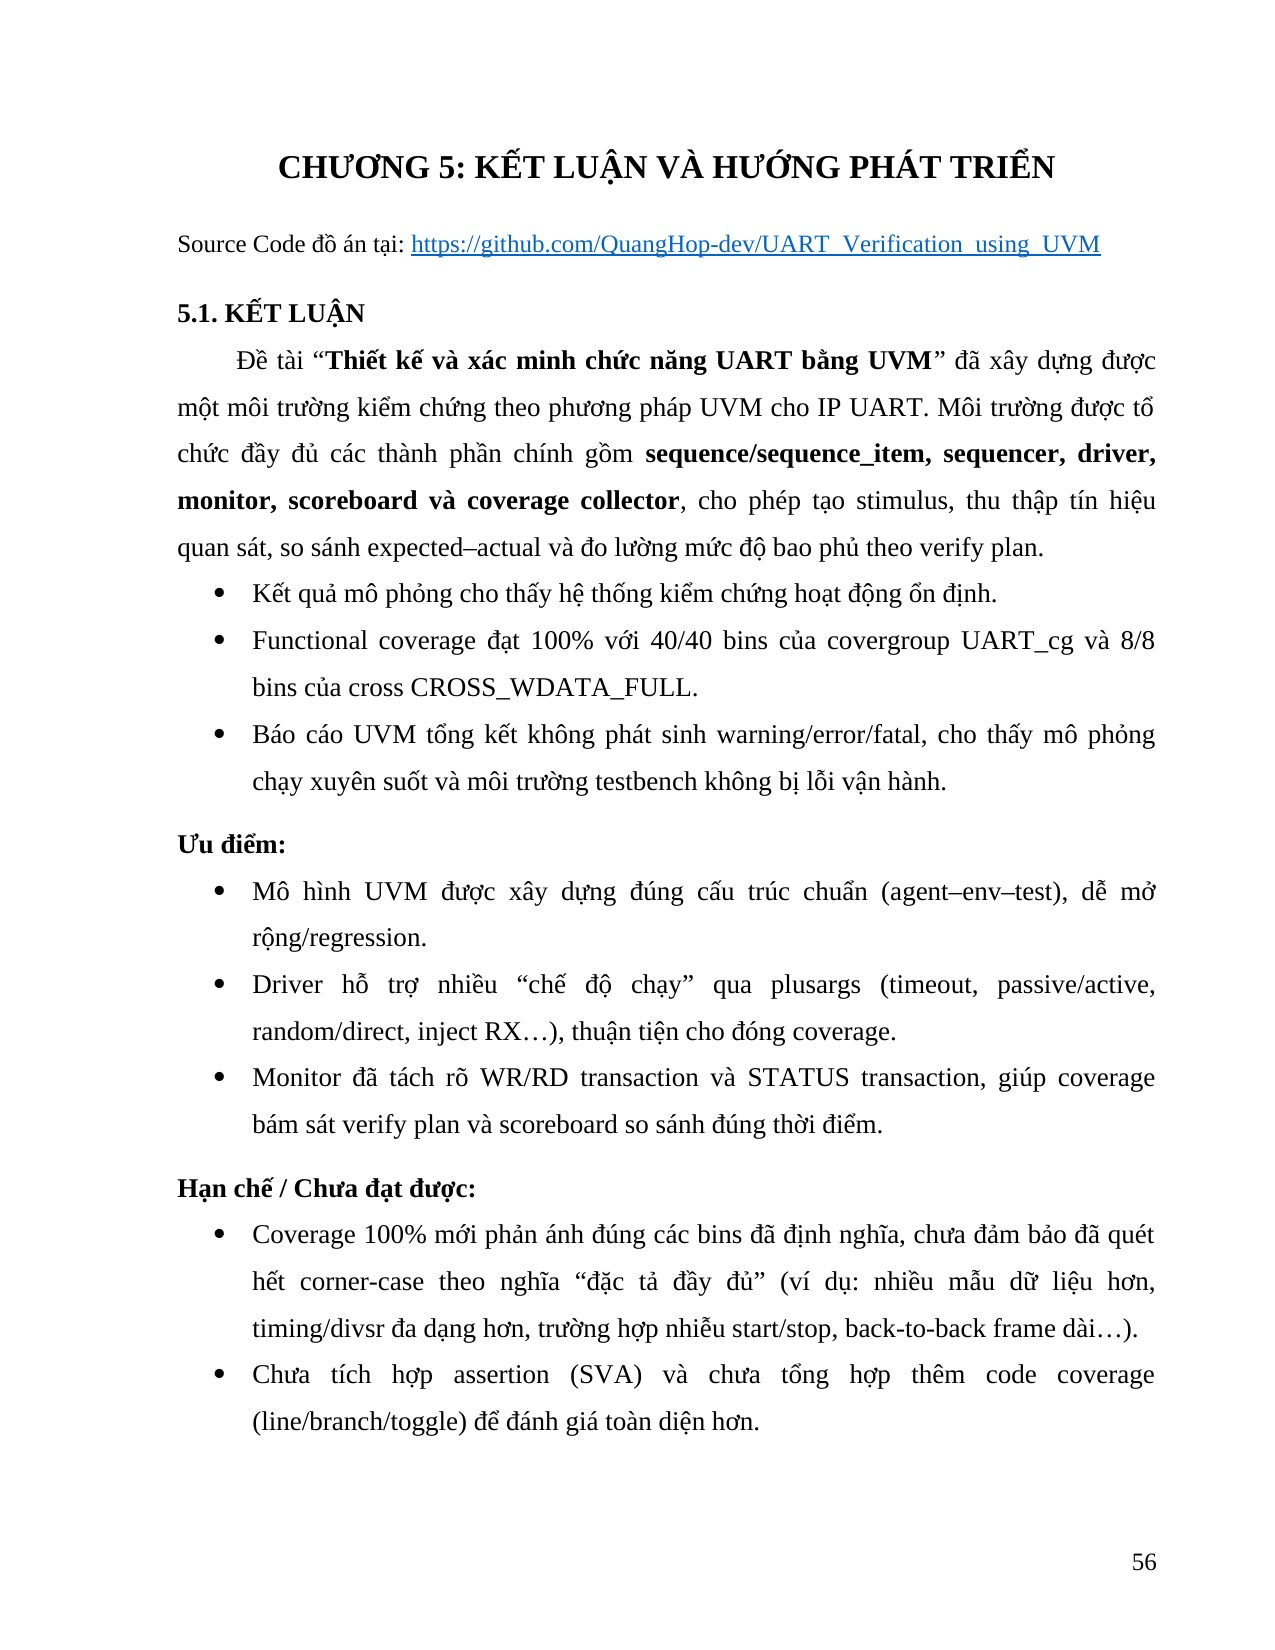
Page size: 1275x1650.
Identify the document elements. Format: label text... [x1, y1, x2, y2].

list Chưa tích hợp assertion (SVA) và chưa tổng hợp thêm code coverage (line/branch/toggle) để đánh giá toàn diện hơn. [214, 1358, 1156, 1436]
list Coverage 100% mới phản ánh đúng các bins đã định nghĩa, chưa đảm bảo đã quét hết corner-case theo nghĩa “đặc tả đầy đủ” (ví dụ: nhiều mẫu dữ liệu hơn, timing/divsr đa dạng hơn, trường hợp nhiễu start/stop, back-to-back frame dài…). [214, 1218, 1156, 1343]
text CHƯƠNG 5: KẾT LUẬN VÀ HƯỚNG PHÁT TRIỂN [177, 147, 1156, 185]
list Functional coverage đạt 100% với 40/40 bins của covergroup UART_cg và 8/8 bins của cross CROSS_WDATA_FULL. [214, 624, 1156, 702]
list Mô hình UVM được xây dựng đúng cấu trúc chuẩn (agent–env–test), dễ mở rộng/regression. [214, 875, 1156, 953]
text Source Code đồ án tại: https://github.com/QuangHop-dev/UART_Verification_using_UVM [177, 229, 1156, 258]
text 5.1. KẾT LUẬN [177, 298, 1156, 329]
list Báo cáo UVM tổng kết không phát sinh warning/error/fatal, cho thấy mô phỏng chạy xuyên suốt và môi trường testbench không bị lỗi vận hành. [214, 718, 1156, 796]
list Driver hỗ trợ nhiều “chế độ chạy” qua plusargs (timeout, passive/active, random/direct, inject RX…), thuận tiện cho đóng coverage. [214, 968, 1156, 1046]
list Monitor đã tách rõ WR/RD transaction và STATUS transaction, giúp coverage bám sát verify plan và scoreboard so sánh đúng thời điểm. [214, 1062, 1156, 1139]
list Kết quả mô phỏng cho thấy hệ thống kiểm chứng hoạt động ổn định. [214, 578, 1156, 609]
text Đề tài “Thiết kế và xác minh chức năng UART bằng UVM” đã xây dựng được một môi trường kiểm chứng theo phương pháp UVM cho IP UART. Môi trường được tổ chức đầy đủ các thành phần chính gồm sequence/sequence_item, sequencer, driver, monitor, scoreboard và coverage collector, cho phép tạo stimulus, thu thập tín hiệu quan sát, so sánh expected–actual và đo lường mức độ bao phủ theo verify plan. [177, 344, 1156, 562]
text Hạn chế / Chưa đạt được: [177, 1172, 1156, 1203]
text Ưu điểm: [177, 828, 1156, 859]
